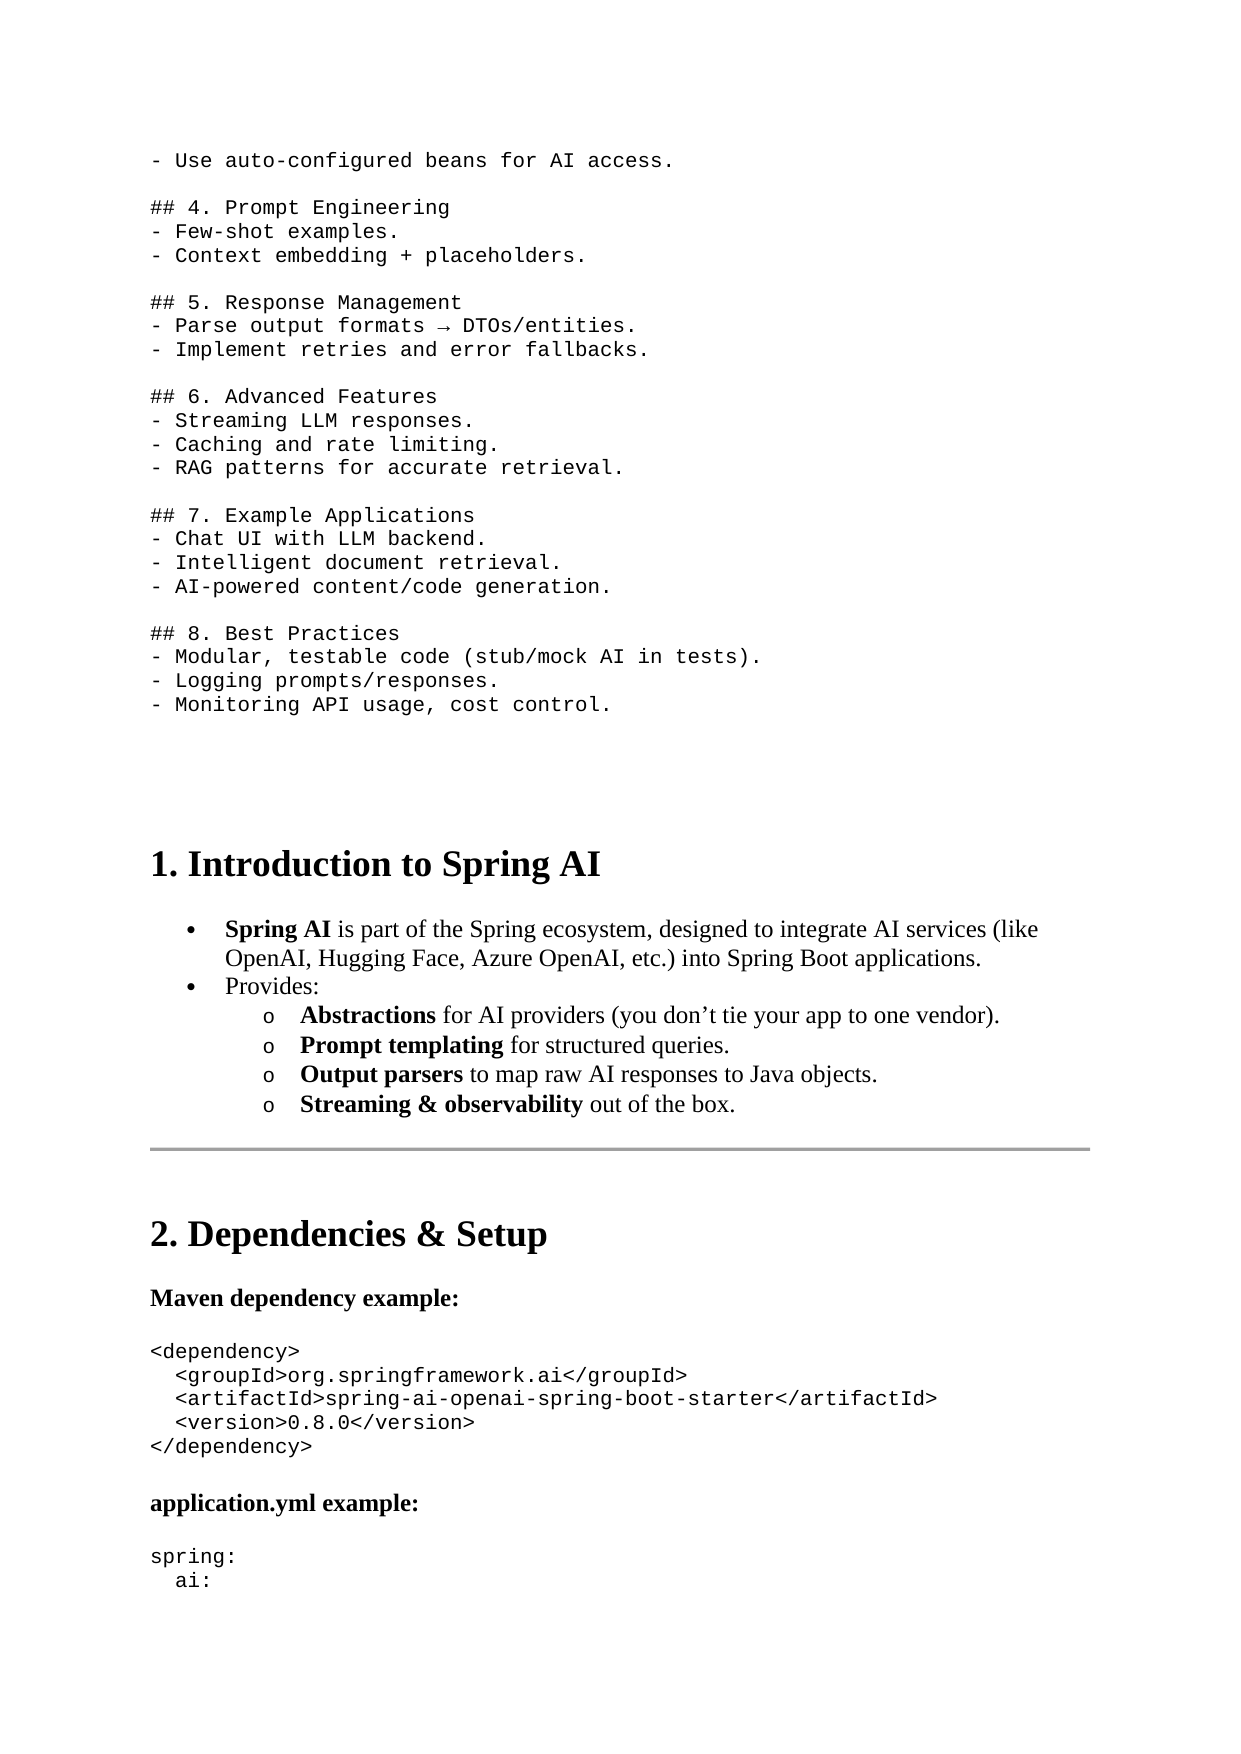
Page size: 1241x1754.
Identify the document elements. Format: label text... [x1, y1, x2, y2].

list Spring AI is part of the Spring ecosystem, designed to integrate AI services (like OpenAI, Hugging Face, Azure OpenAI, etc.) into Spring Boot applications. [187, 914, 1090, 971]
text 2. Dependencies & Setup [150, 1211, 1090, 1254]
text <artifactId>spring-ai-openai-spring-boot-starter</artifactId> [150, 1388, 1090, 1412]
text - AI-powered content/code generation. [150, 576, 1090, 599]
text - Implement retries and error fallbacks. [150, 339, 1090, 363]
text 1. Introduction to Spring AI [150, 842, 1090, 885]
text - Intelligent document retrieval. [150, 552, 1090, 576]
list Abstractions for AI providers (you don’t tie your app to one vendor). [262, 1000, 1090, 1030]
text ## 6. Advanced Features [150, 386, 1090, 410]
text ## 4. Prompt Engineering [150, 197, 1090, 221]
text - Use auto-configured beans for AI access. [150, 150, 1090, 174]
text ## 5. Response Management [150, 292, 1090, 316]
text - Context embedding + placeholders. [150, 244, 1090, 268]
text application.yml example: [150, 1488, 1090, 1517]
text - RAG patterns for accurate retrieval. [150, 457, 1090, 481]
text - Few-shot examples. [150, 221, 1090, 244]
list Output parsers to map raw AI responses to Java objects. [262, 1059, 1090, 1089]
text spring: [150, 1546, 1090, 1570]
text ai: [150, 1570, 1090, 1594]
text </dependency> [150, 1436, 1090, 1459]
text - Streaming LLM responses. [150, 410, 1090, 434]
list Provides: [187, 971, 1090, 1000]
text ## 8. Best Practices [150, 623, 1090, 647]
text - Chat UI with LLM backend. [150, 528, 1090, 552]
text - Parse output formats → DTOs/entities. [150, 316, 1090, 339]
text - Logging prompts/responses. [150, 670, 1090, 694]
list Prompt templating for structured queries. [262, 1030, 1090, 1059]
text <dependency> [150, 1341, 1090, 1365]
text - Modular, testable code (stub/mock AI in tests). [150, 647, 1090, 670]
text - Caching and rate limiting. [150, 434, 1090, 457]
text <version>0.8.0</version> [150, 1412, 1090, 1436]
text - Monitoring API usage, cost control. [150, 694, 1090, 717]
text ## 7. Example Applications [150, 505, 1090, 528]
text Maven dependency example: [150, 1283, 1090, 1312]
list Streaming & observability out of the box. [262, 1089, 1090, 1118]
text <groupId>org.springframework.ai</groupId> [150, 1365, 1090, 1388]
